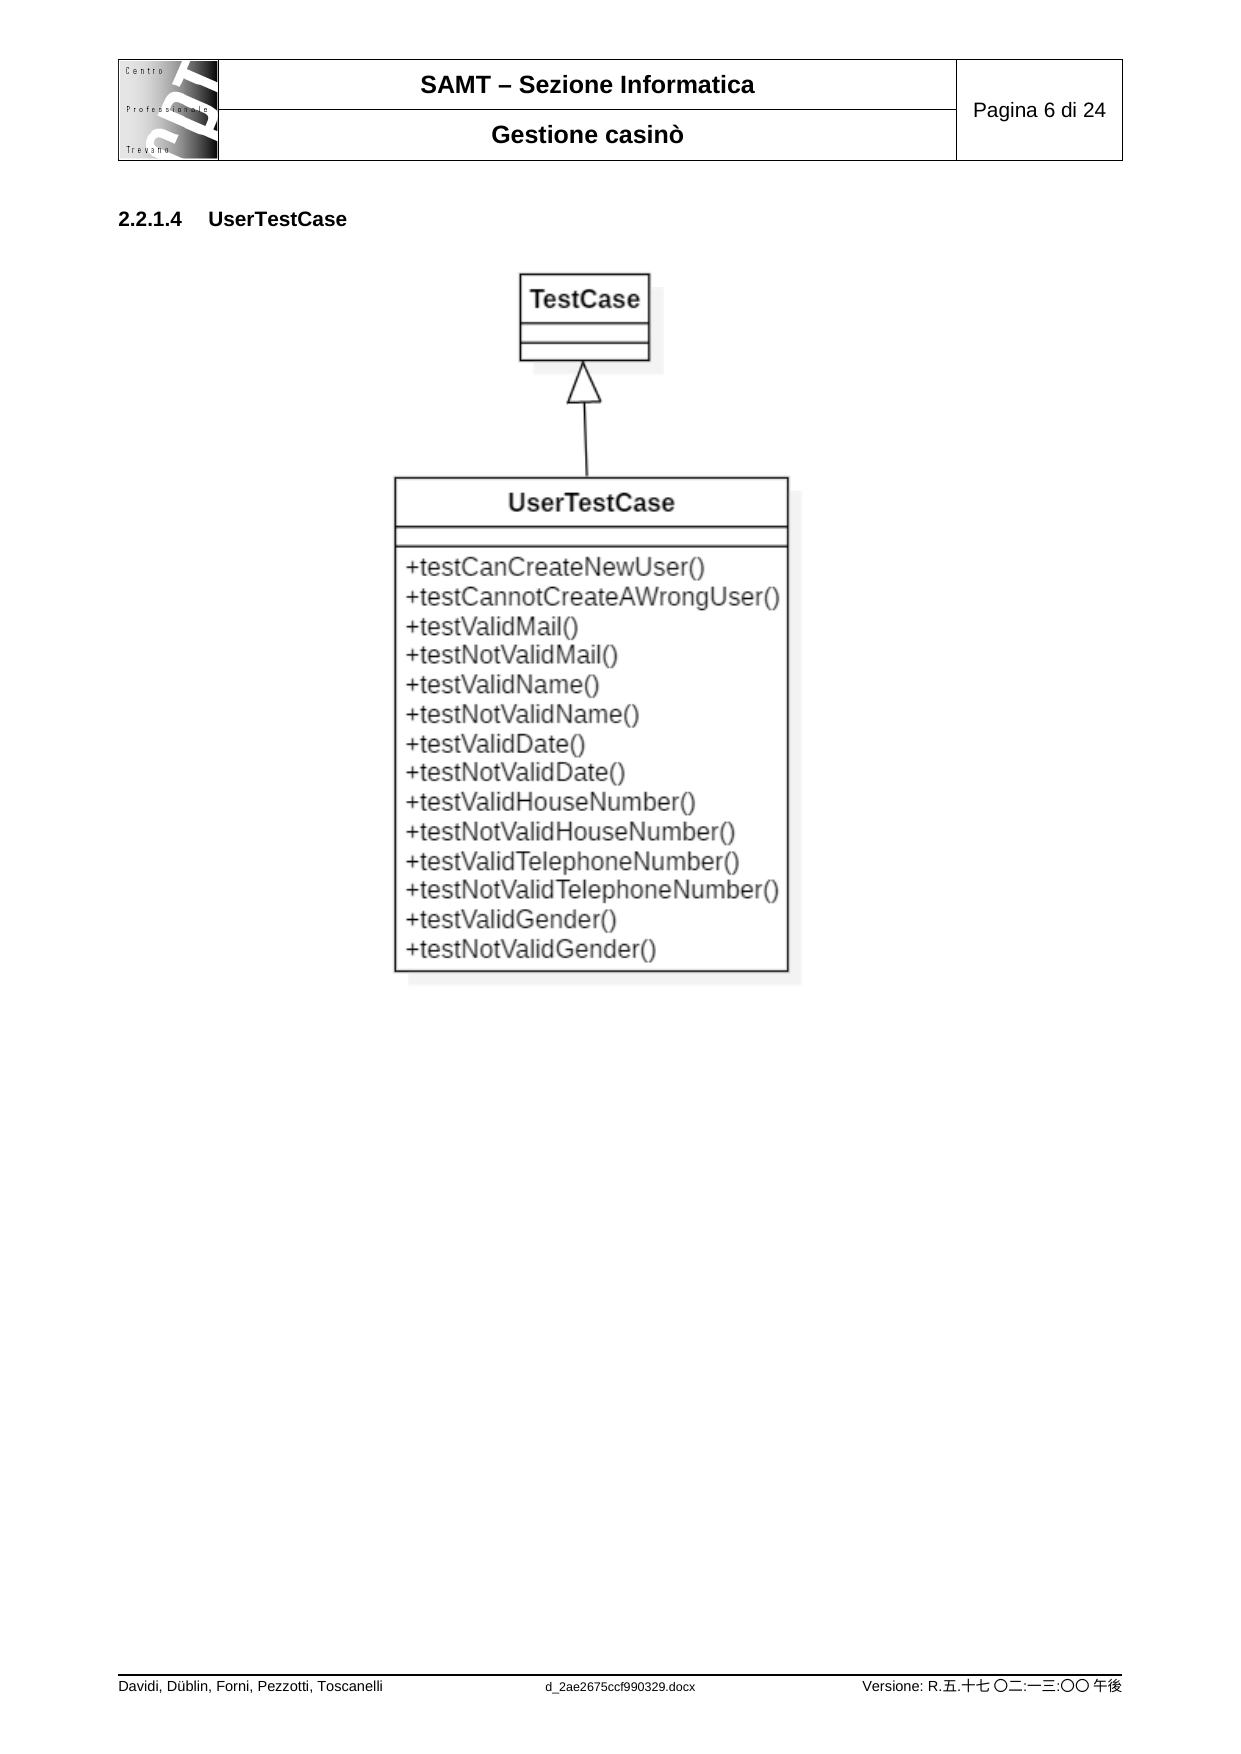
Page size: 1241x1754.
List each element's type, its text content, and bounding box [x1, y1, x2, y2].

picture [118, 60, 218, 159]
picture [376, 255, 864, 1049]
subtitle UserTestCase [118, 207, 1122, 231]
